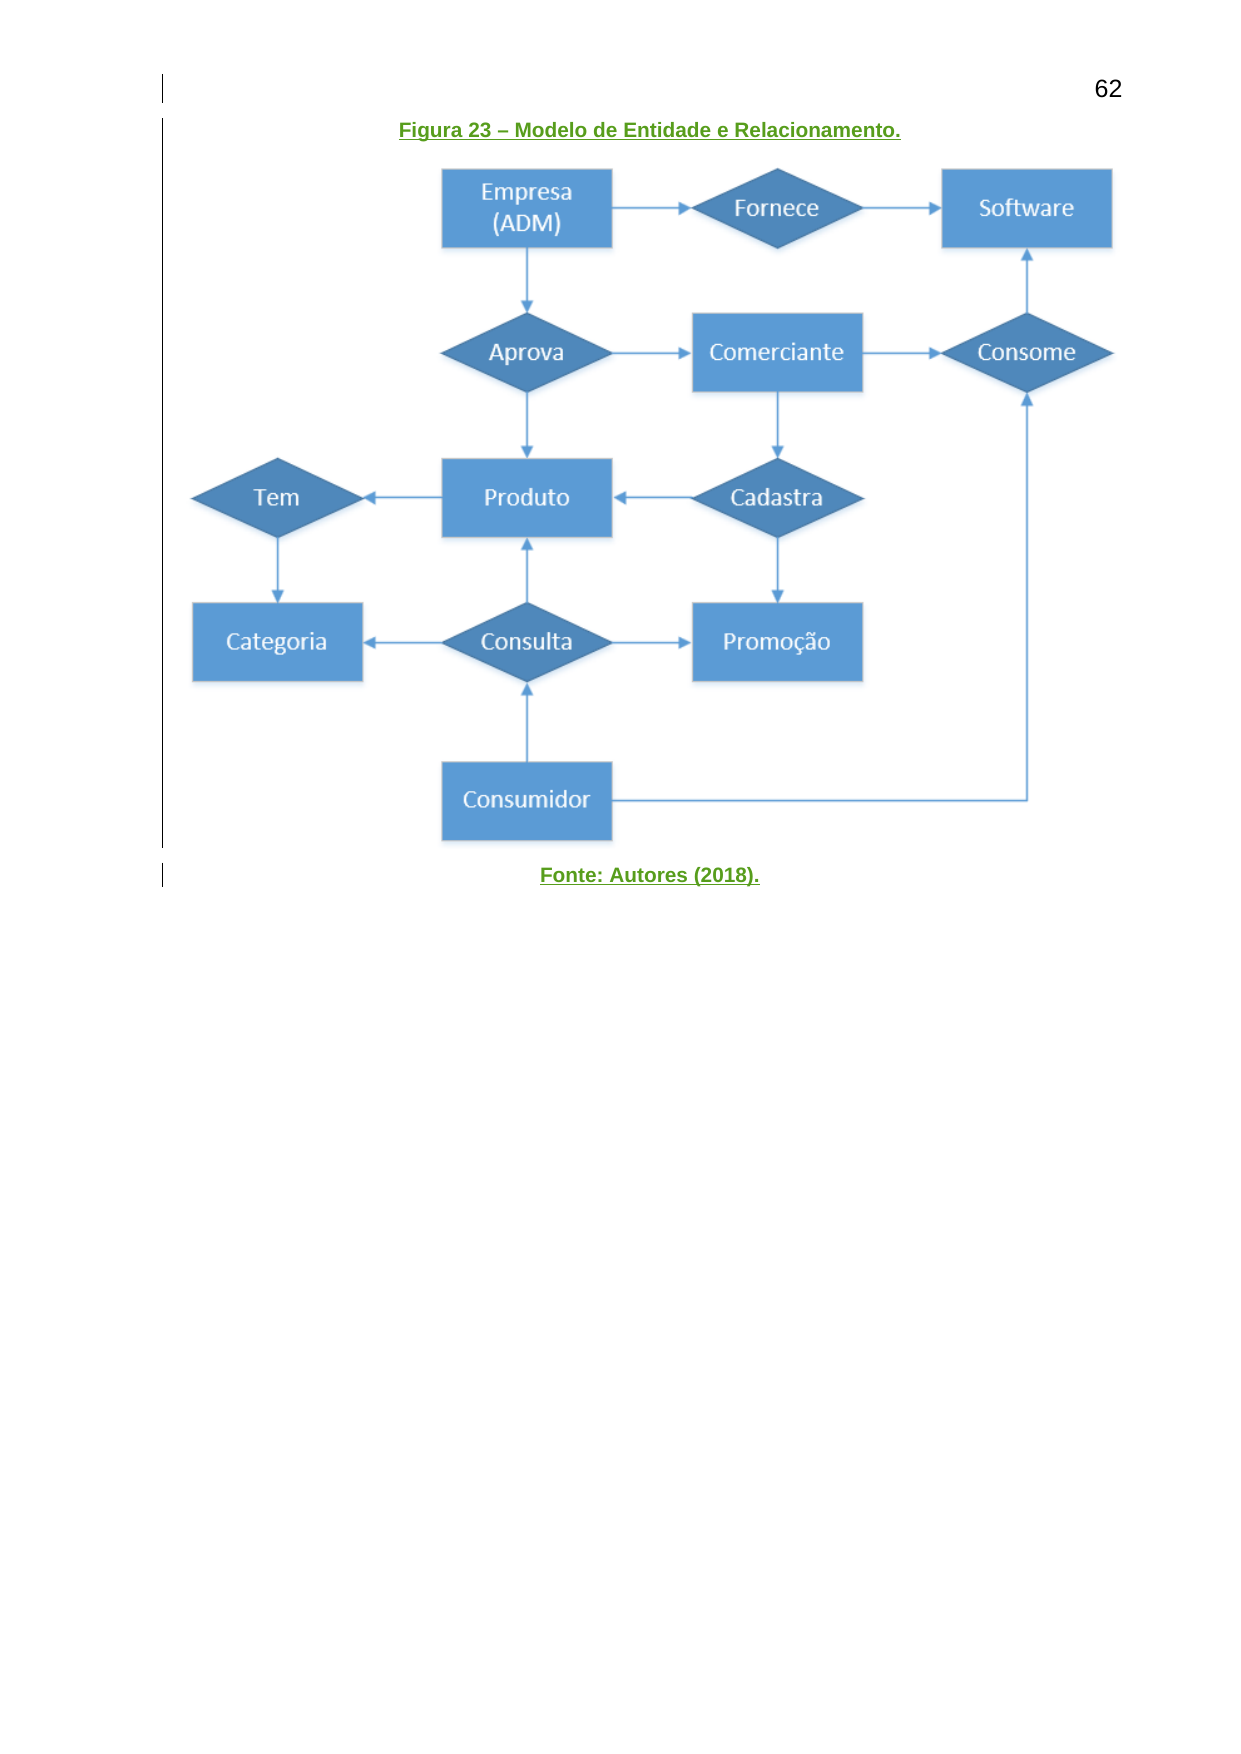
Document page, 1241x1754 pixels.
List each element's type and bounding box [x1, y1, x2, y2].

picture [177, 156, 1123, 849]
